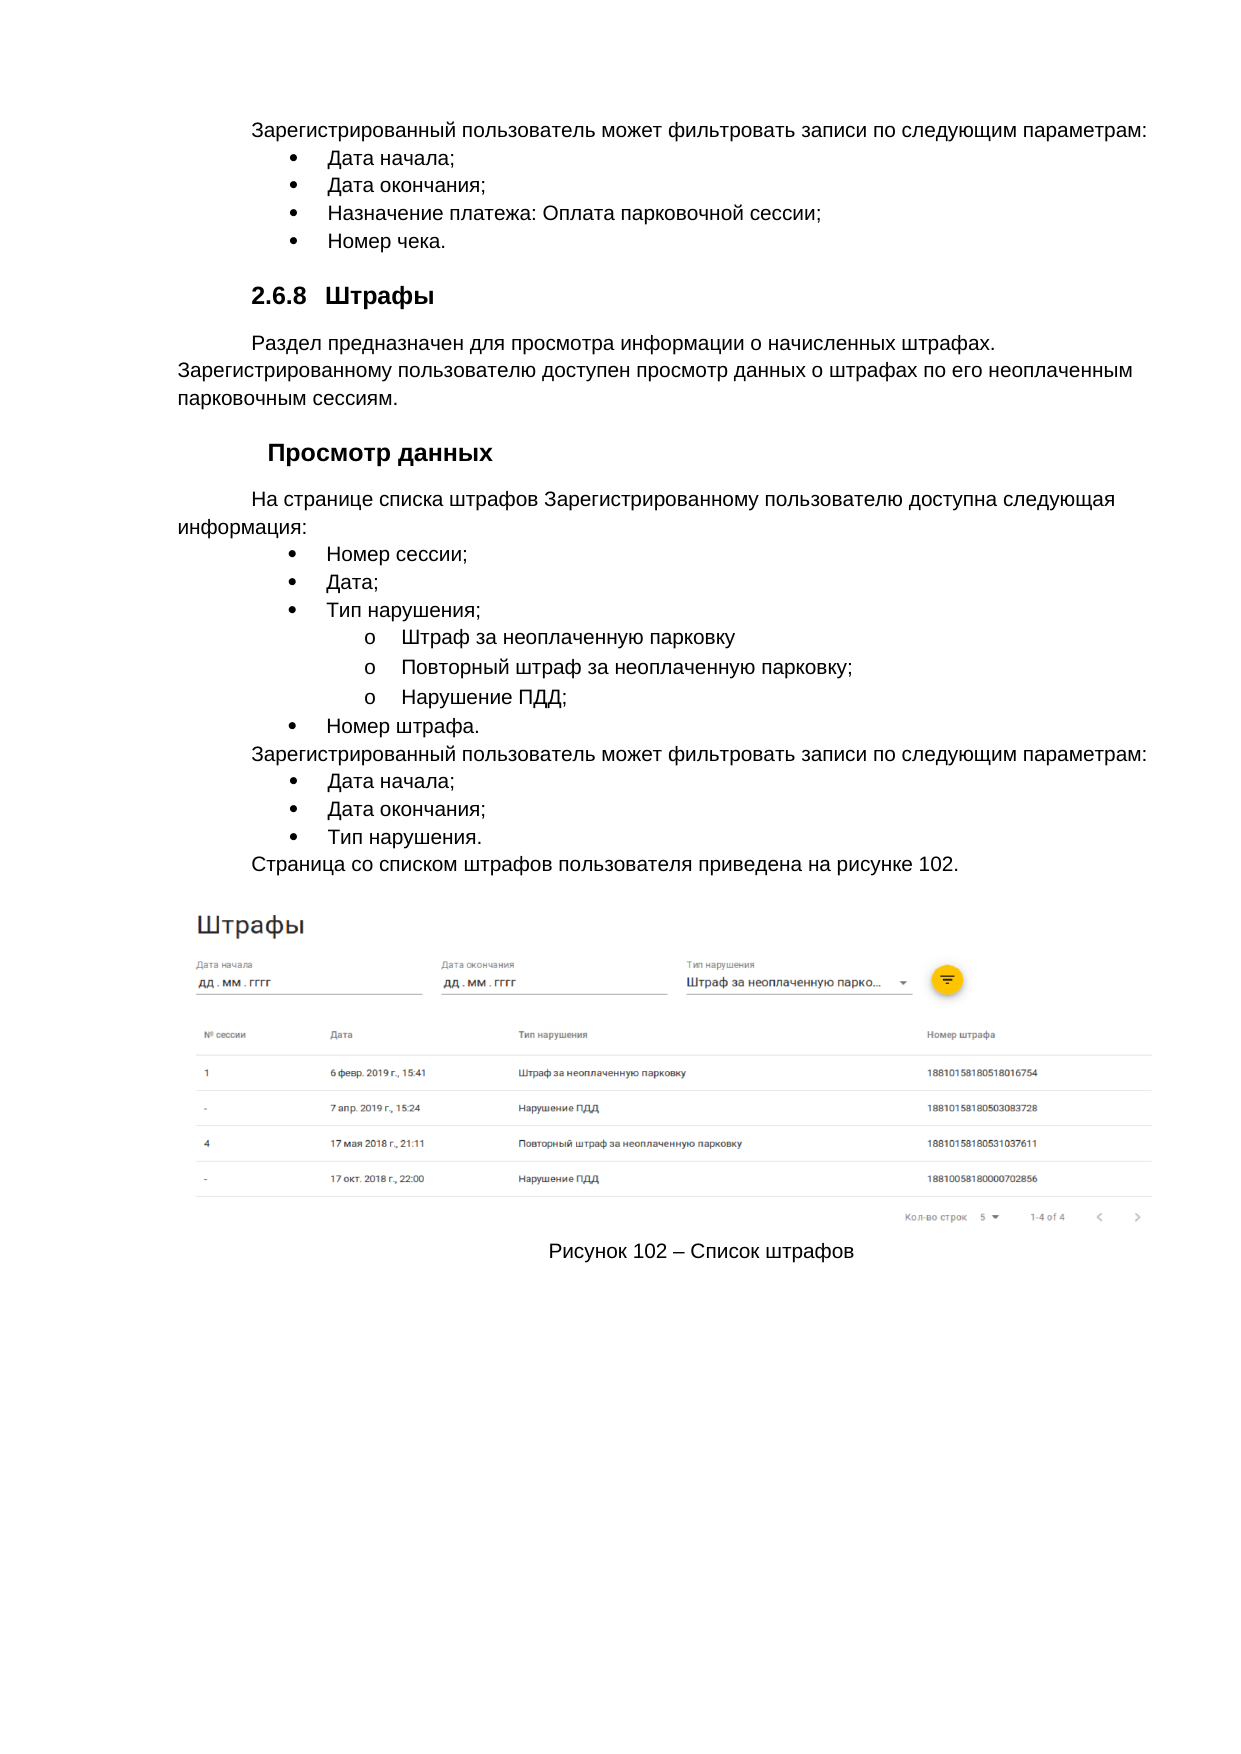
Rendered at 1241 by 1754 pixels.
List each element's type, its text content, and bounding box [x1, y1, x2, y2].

list Номер чека. [290, 228, 1152, 252]
list Дата начала; [290, 146, 1152, 170]
picture [177, 904, 1152, 1235]
list Номер сессии; [288, 542, 1152, 566]
list Зарегистрированный пользователь может фильтровать записи по следующим параметрам: [177, 742, 1152, 766]
subtitle Штрафы [251, 281, 1152, 310]
list На странице списка штрафов Зарегистрированному пользователю доступна следующая информация: [177, 487, 1152, 539]
list Назначение платежа: Оплата парковочной сессии; [290, 201, 1152, 225]
list Дата начала; [290, 769, 1152, 793]
list Тип нарушения. [290, 824, 1152, 848]
list Дата окончания; [290, 797, 1152, 821]
list Рисунок 102 – Список штрафов [177, 1239, 1152, 1263]
list Зарегистрированный пользователь может фильтровать записи по следующим параметрам: [177, 118, 1152, 142]
list Дата; [288, 570, 1152, 594]
subtitle Просмотр данных [267, 438, 1152, 467]
list Штраф за неоплаченную парковку [363, 625, 1152, 651]
list Номер штрафа. [288, 714, 1152, 738]
list Дата окончания; [290, 173, 1152, 197]
list Тип нарушения; [288, 597, 1152, 622]
list Повторный штраф за неоплаченную парковку; [363, 655, 1152, 681]
list Нарушение ПДД; [363, 684, 1152, 710]
list Страница со списком штрафов пользователя приведена на рисунке 102. [177, 852, 1152, 876]
list Раздел предназначен для просмотра информации о начисленных штрафах. Зарегистрированному пользователю доступен просмотр данных о штрафах по его неоплаченным парковочным сессиям. [177, 330, 1152, 409]
